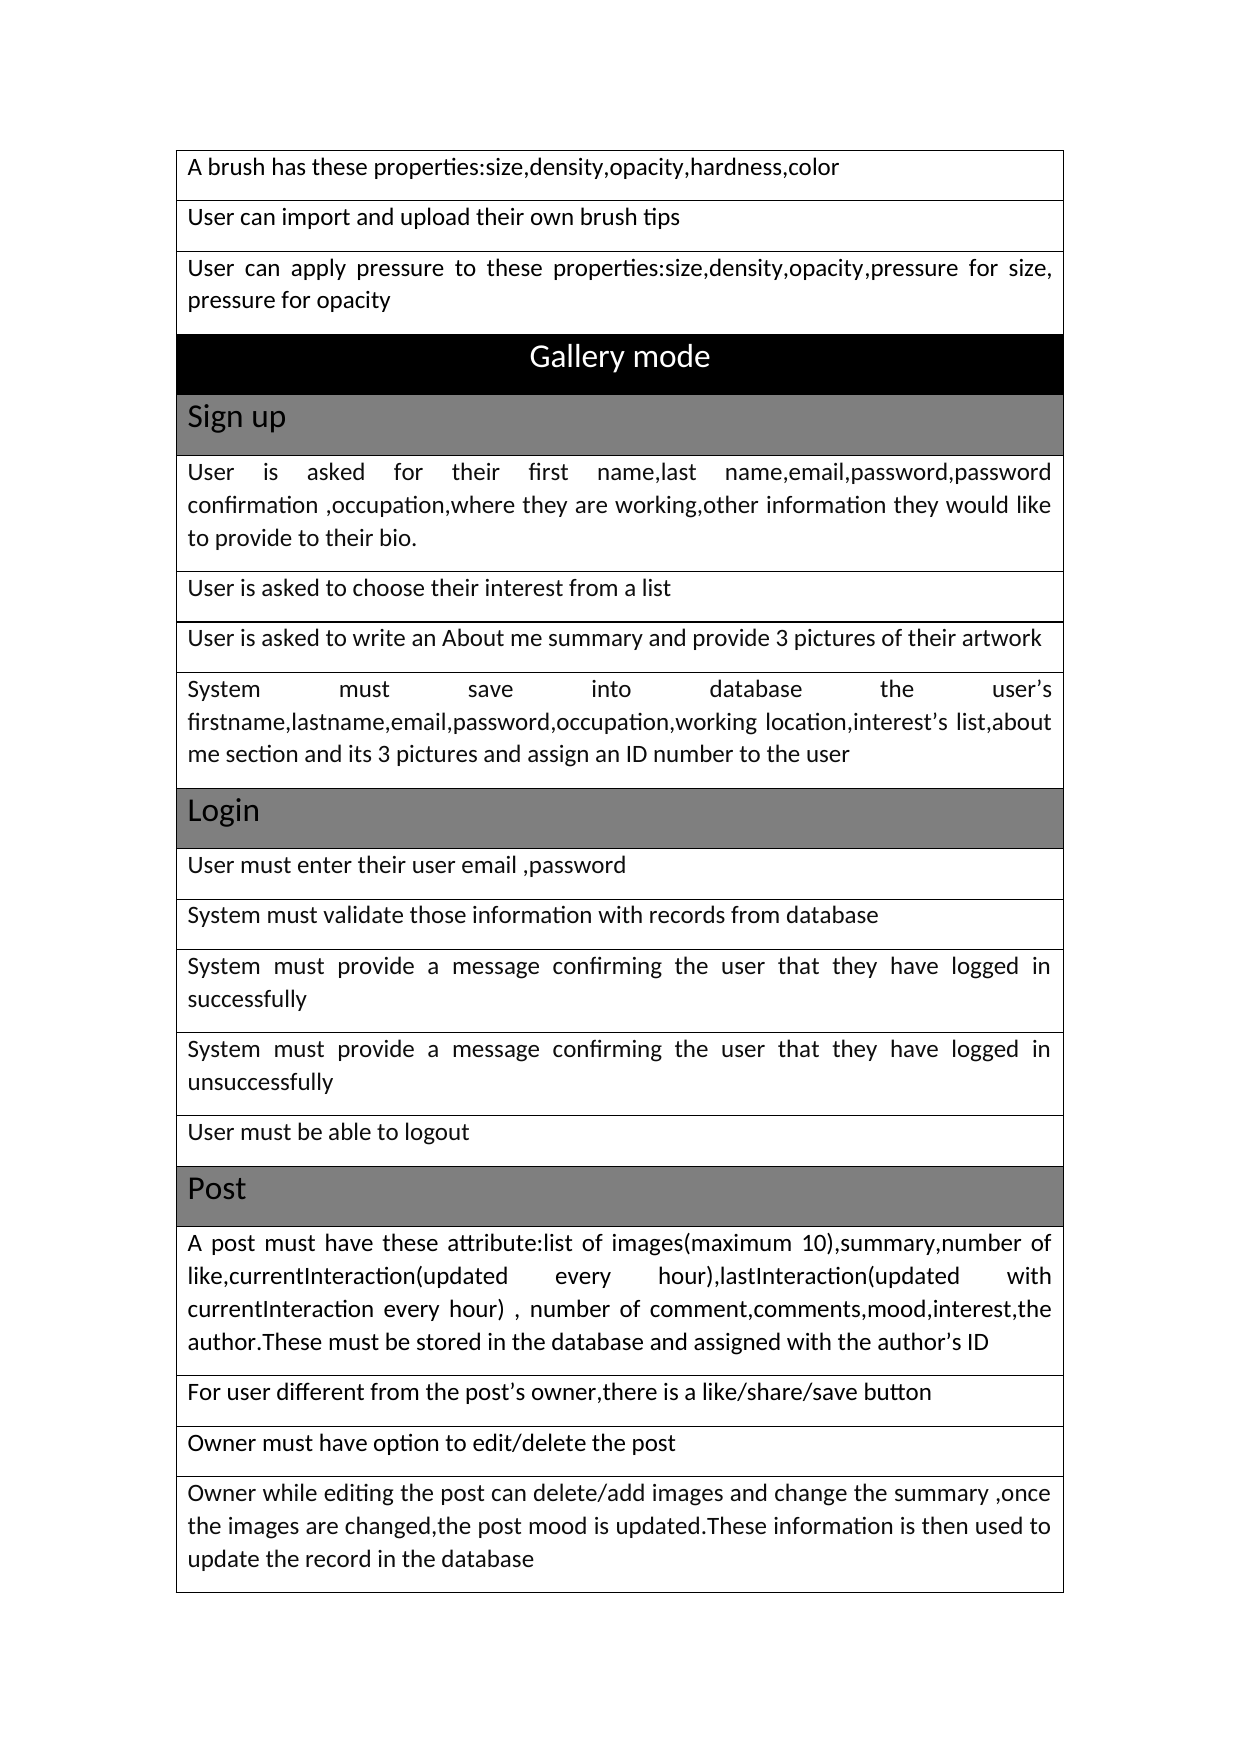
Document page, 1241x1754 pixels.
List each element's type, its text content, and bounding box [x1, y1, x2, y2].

table_cell User is asked to write an About me summary and provide 3 pictures of their artwork [177, 623, 1063, 672]
table_cell User must be able to logout [177, 1116, 1063, 1166]
table_cell Gallery mode [177, 335, 1063, 394]
table_cell A brush has these properties:size,density,opacity,hardness,color [177, 151, 1063, 200]
table_cell Sign up [177, 395, 1063, 455]
table_cell A post must have these attribute:list of images(maximum 10),summary,number of like,currentInteraction(updated every hour),lastInteraction(updated with currentInteraction every hour) , number of comment,comments,mood,interest,the author.These must be stored in the database and assigned with the author’s ID [177, 1227, 1063, 1375]
table_cell User can apply pressure to these properties:size,density,opacity,pressure for size, pressure for opacity [177, 252, 1063, 334]
table_cell User can import and upload their own brush tips [177, 201, 1063, 251]
table_cell User is asked for their first name,last name,email,password,password confirmation ,occupation,where they are working,other information they would like to provide to their bio. [177, 456, 1063, 571]
table_cell For user different from the post’s owner,there is a like/share/save button [177, 1376, 1063, 1426]
table_cell User must enter their user email ,password [177, 849, 1063, 899]
table_cell System must provide a message confirming the user that they have logged in successfully [177, 950, 1063, 1032]
table_cell Owner must have option to edit/delete the post [177, 1427, 1063, 1476]
table_cell Owner while editing the post can delete/add images and change the summary ,once the images are changed,the post mood is updated.These information is then used to update the record in the database [177, 1477, 1063, 1592]
table_cell System must save into database the user’s firstname,lastname,email,password,occupation,working location,interest’s list,about me section and its 3 pictures and assign an ID number to the user [177, 673, 1063, 788]
table_cell Login [177, 789, 1063, 848]
table_cell User is asked to choose their interest from a list [177, 572, 1063, 621]
table_cell System must validate those information with records from database [177, 900, 1063, 949]
table_cell System must provide a message confirming the user that they have logged in unsuccessfully [177, 1033, 1063, 1115]
table_cell Post [177, 1167, 1063, 1226]
